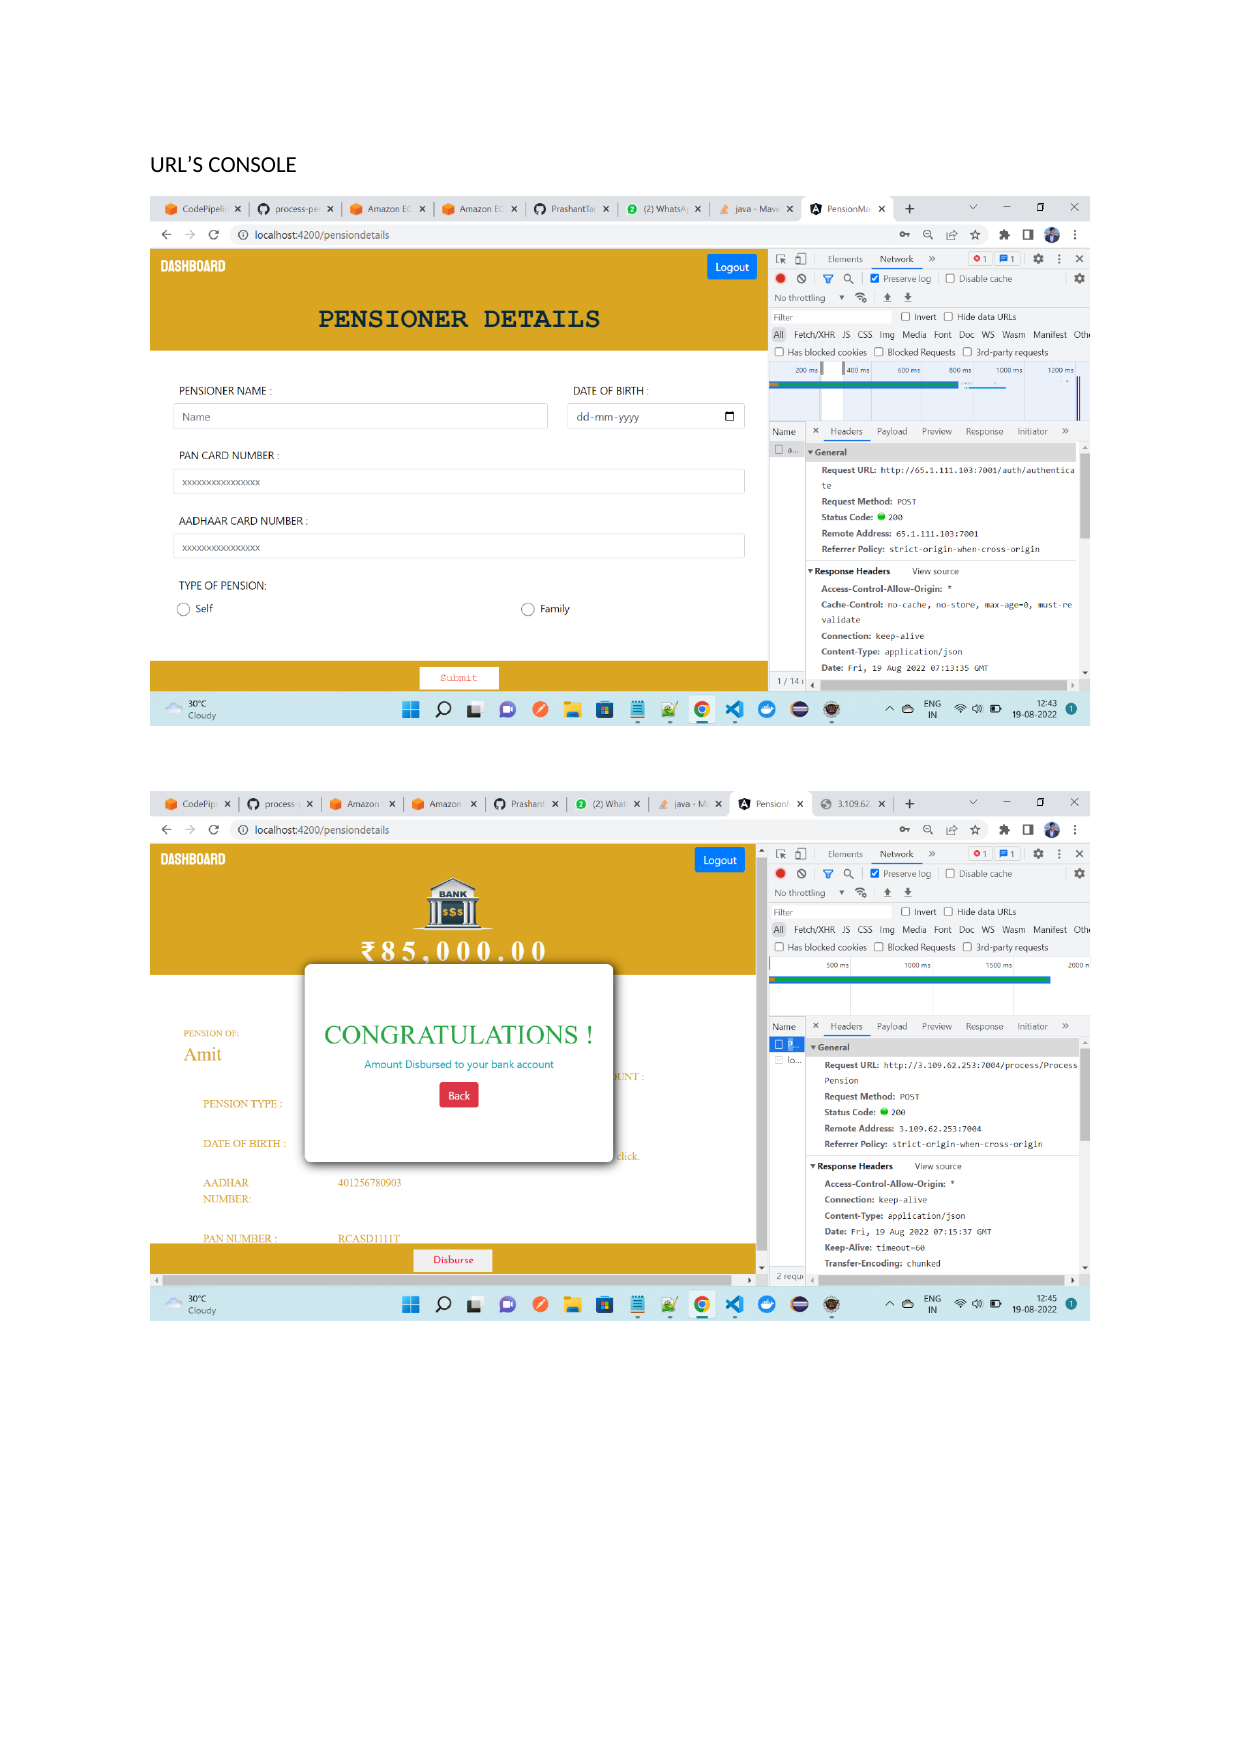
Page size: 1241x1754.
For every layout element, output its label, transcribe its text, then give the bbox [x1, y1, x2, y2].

picture [150, 791, 1091, 1321]
picture [150, 196, 1091, 726]
text URL’S CONSOLE [150, 150, 1090, 178]
